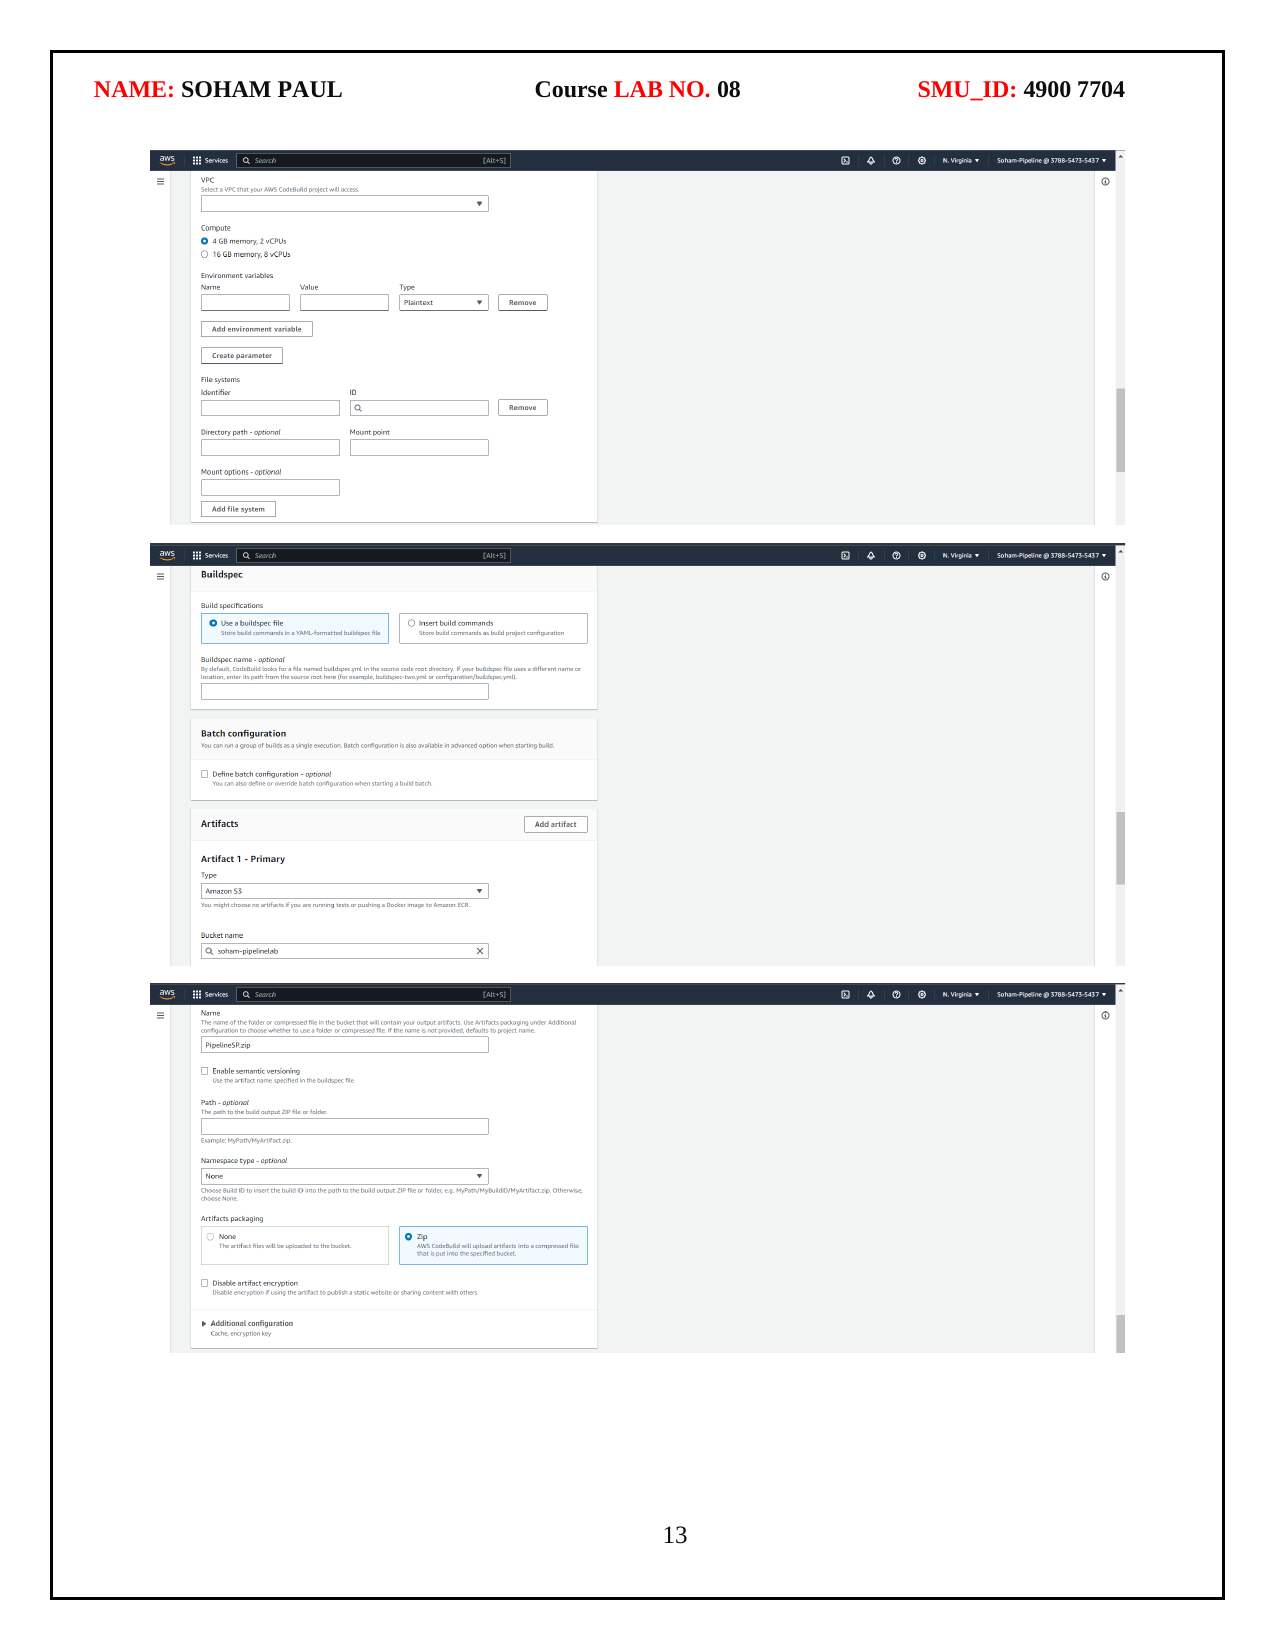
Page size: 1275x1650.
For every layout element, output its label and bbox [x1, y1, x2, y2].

picture [150, 983, 1125, 1353]
picture [150, 543, 1125, 966]
picture [150, 150, 1125, 525]
